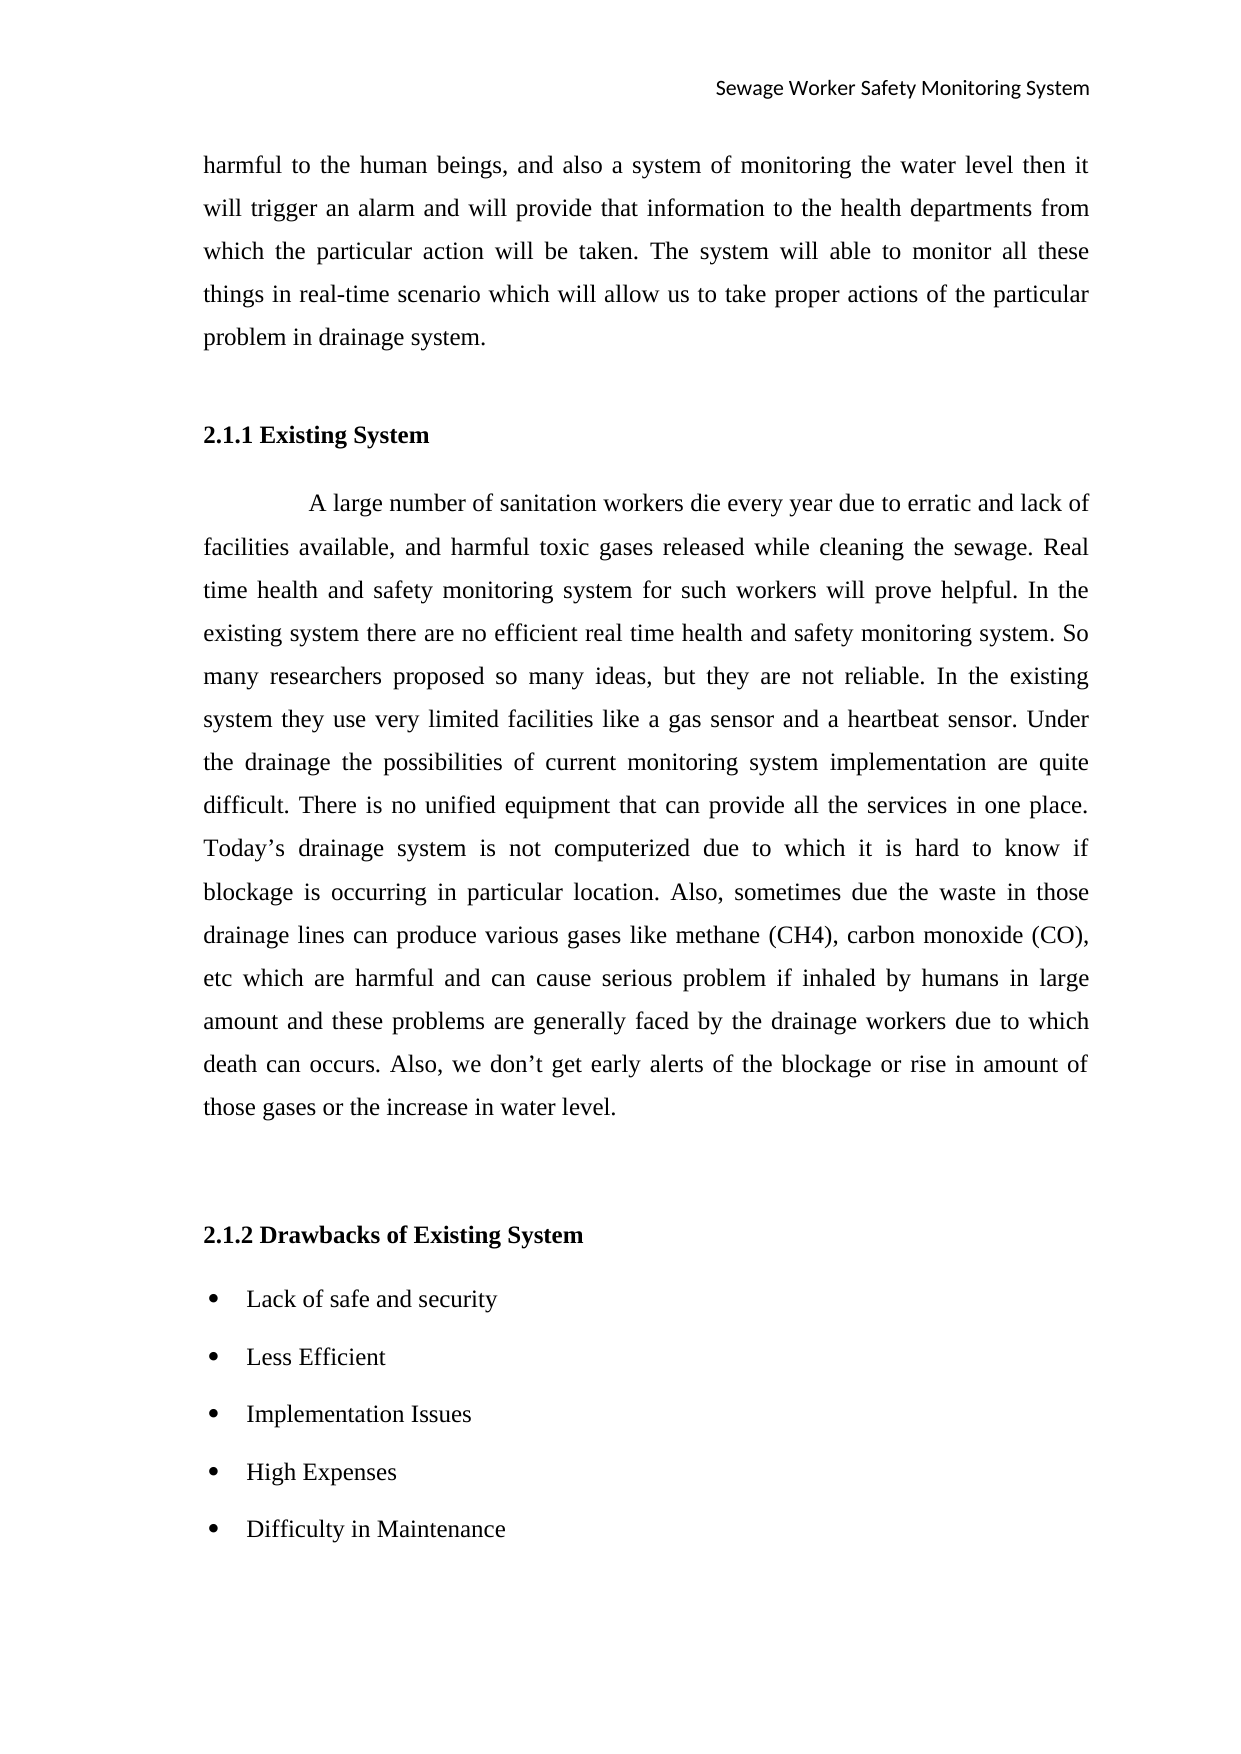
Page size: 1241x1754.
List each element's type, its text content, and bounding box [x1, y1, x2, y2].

text A large number of sanitation workers die every year due to erratic and lack of facilities available, and harmful toxic gases released while cleaning the sewage. Real time health and safety monitoring system for such workers will prove helpful. In the existing system there are no efficient real time health and safety monitoring system. So many researchers proposed so many ideas, but they are not reliable. In the existing system they use very limited facilities like a gas sensor and a heartbeat sensor. Under the drainage the possibilities of current monitoring system implementation are quite difficult. There is no unified equipment that can provide all the services in one place. Today’s drainage system is not computerized due to which it is hard to know if blockage is occurring in particular location. Also, sometimes due the waste in those drainage lines can produce various gases like methane (CH4), carbon monoxide (CO), etc which are harmful and can cause serious problem if inhaled by humans in large amount and these problems are generally faced by the drainage workers due to which death can occurs. Also, we don’t get early alerts of the blockage or rise in amount of those gases or the increase in water level. [203, 488, 1090, 1121]
text 2.1.1 Existing System [203, 421, 1090, 449]
list Implementation Issues [209, 1399, 1090, 1428]
list High Expenses [209, 1457, 1090, 1485]
list Less Efficient [209, 1342, 1090, 1370]
text 2.1.2 Drawbacks of Existing System [203, 1220, 1090, 1249]
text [203, 150, 1090, 351]
list Difficulty in Maintenance [209, 1514, 1090, 1543]
list Lack of safe and security [209, 1284, 1090, 1313]
